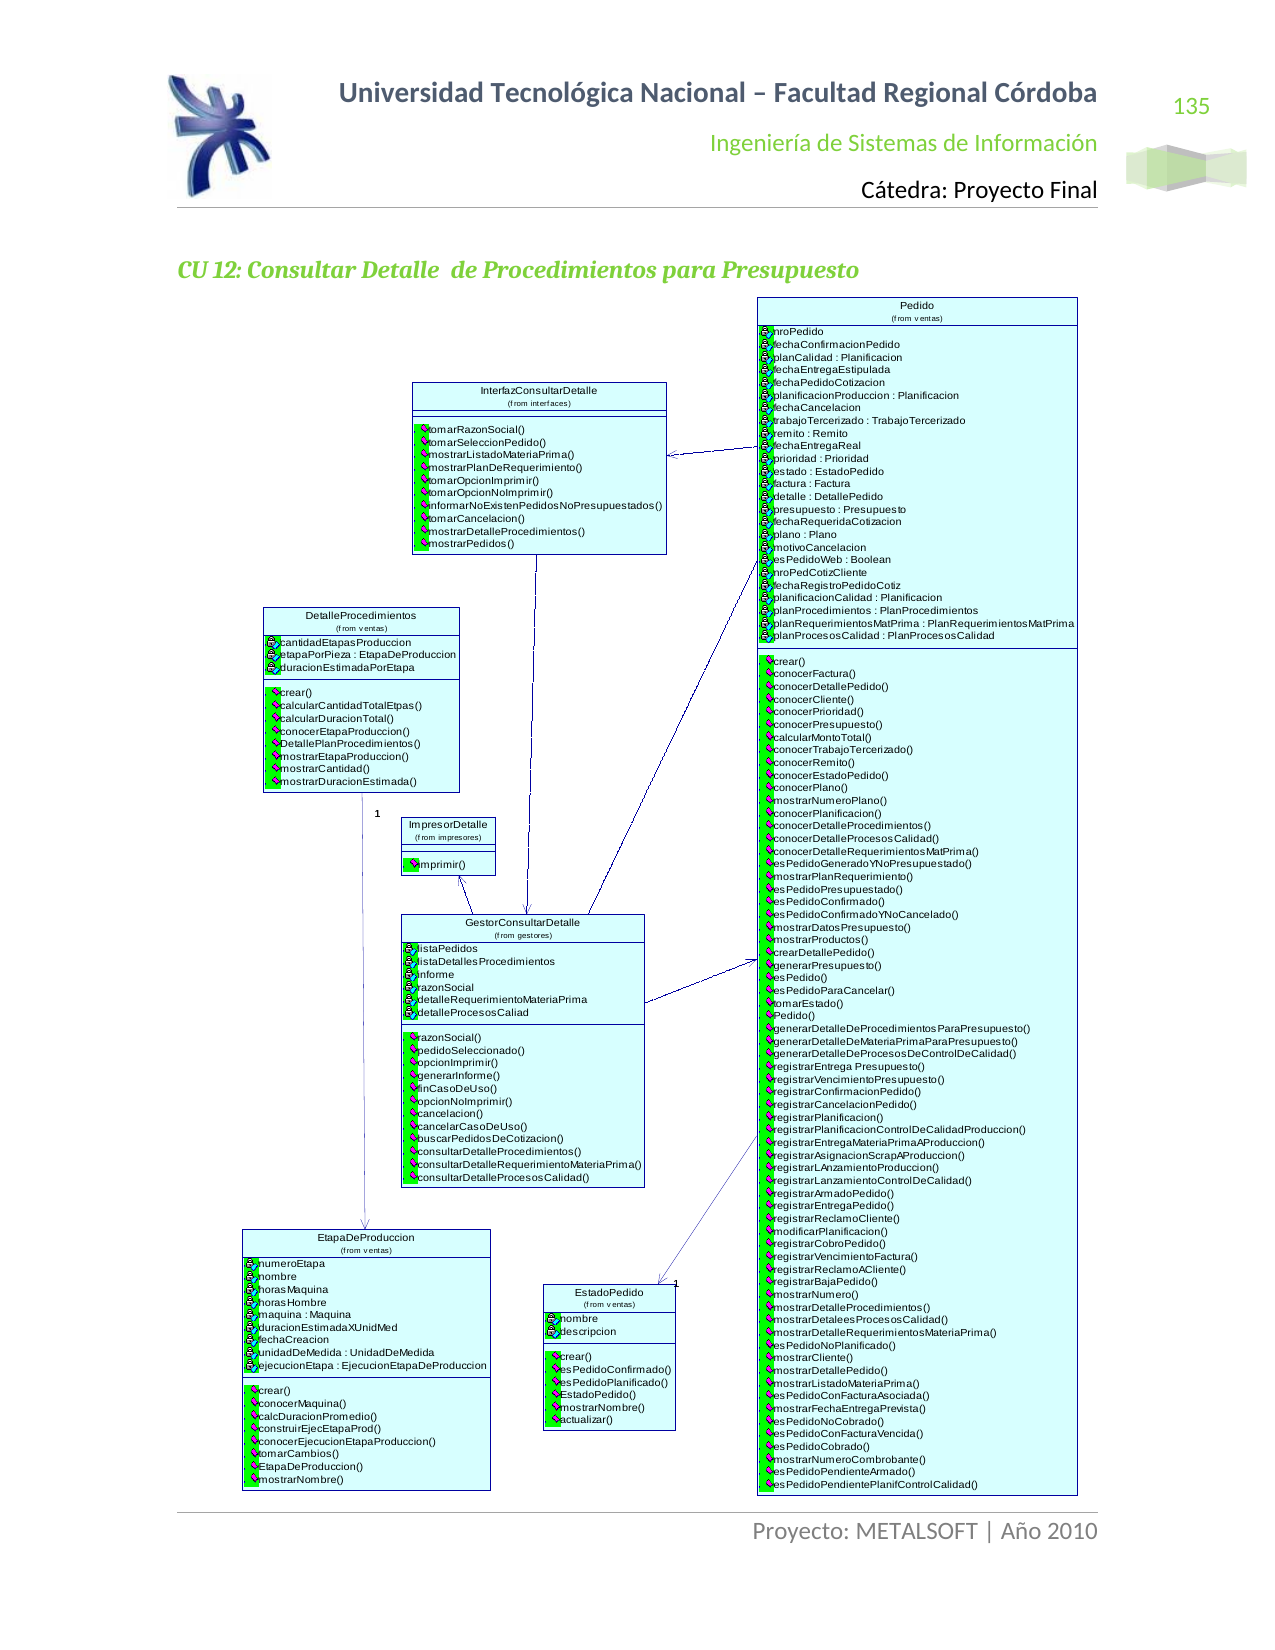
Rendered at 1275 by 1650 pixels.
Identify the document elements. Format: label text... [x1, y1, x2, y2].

picture [167, 74, 272, 199]
text CU 12: Consultar Detalle de Procedimientos para Presupuesto [177, 256, 1098, 284]
